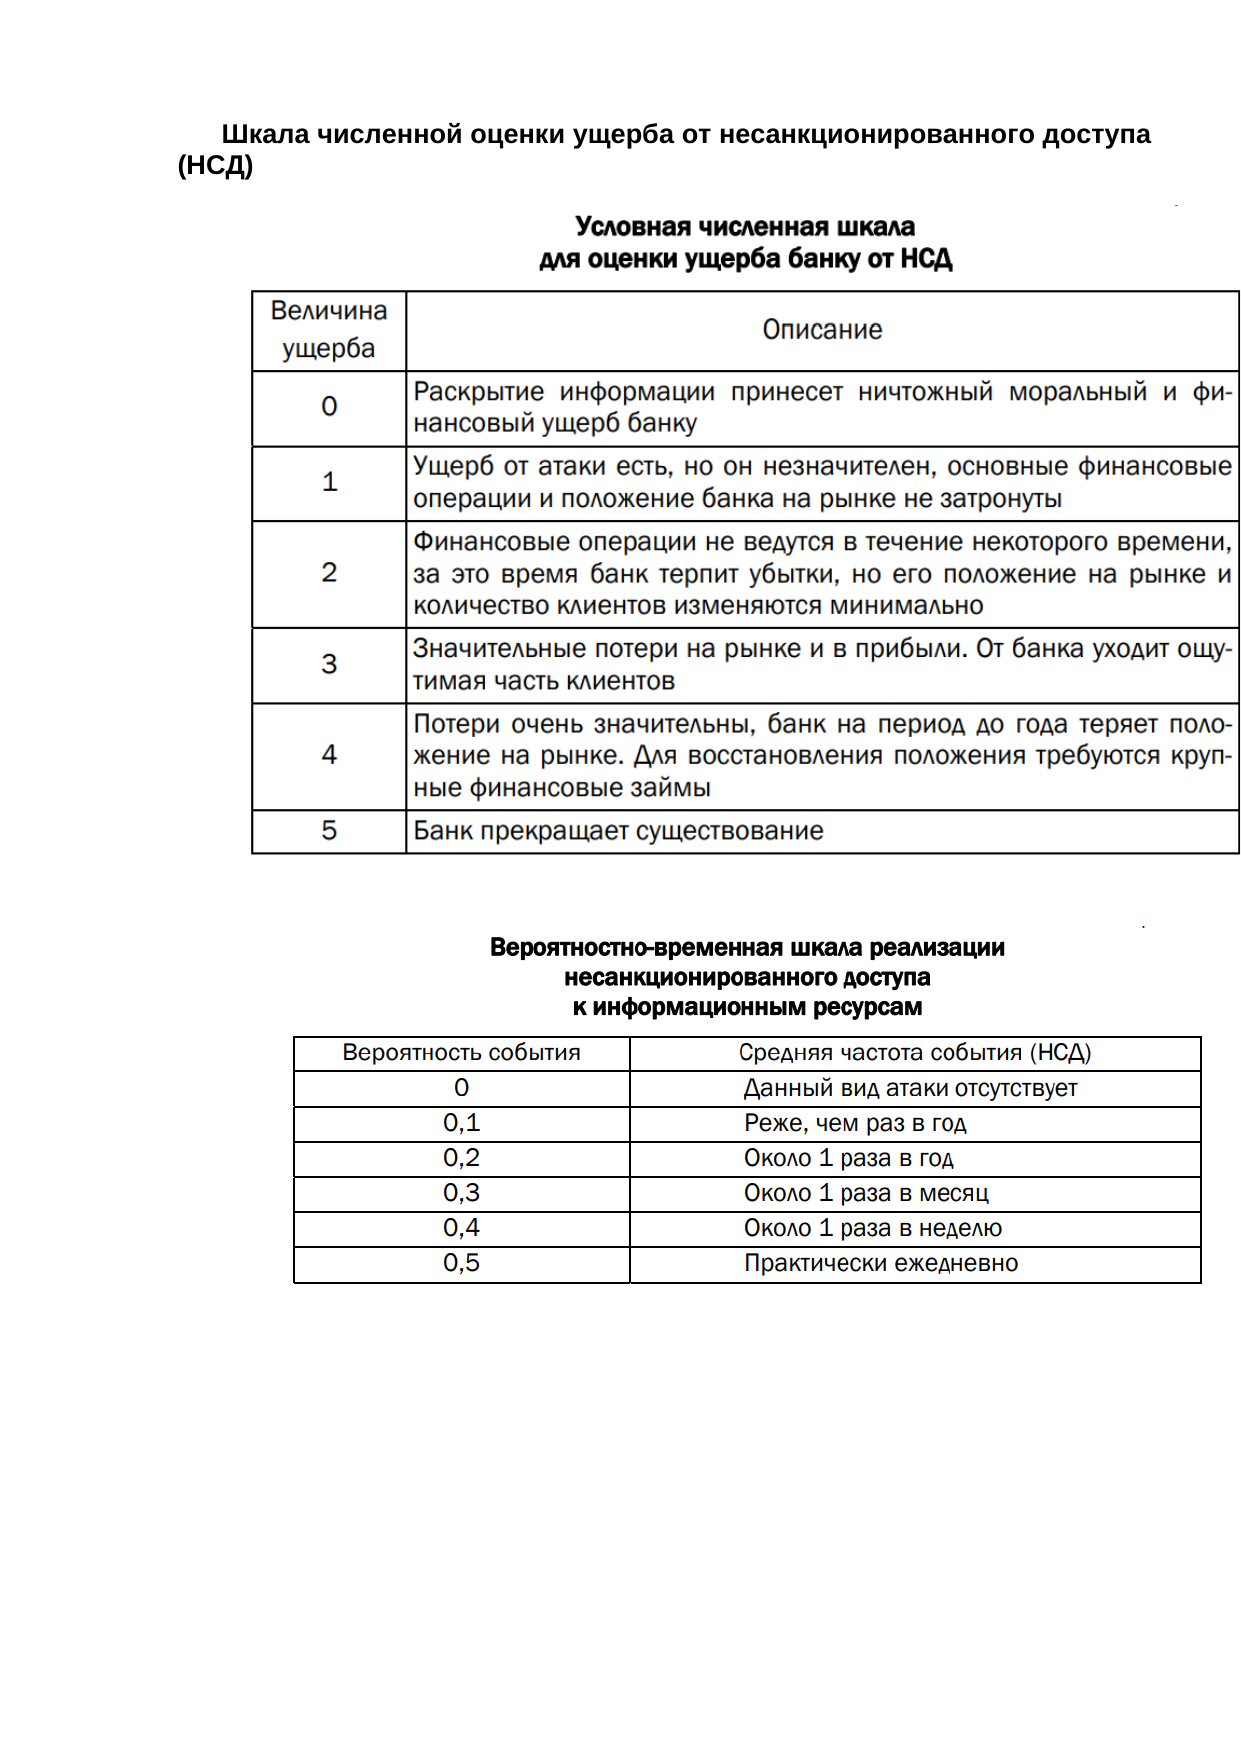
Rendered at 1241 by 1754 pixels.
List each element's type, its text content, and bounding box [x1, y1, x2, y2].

picture [221, 205, 1241, 902]
text Шкала численной оценки ущерба от несанкционированного доступа (НСД) [177, 118, 1152, 181]
picture [221, 926, 1241, 1310]
